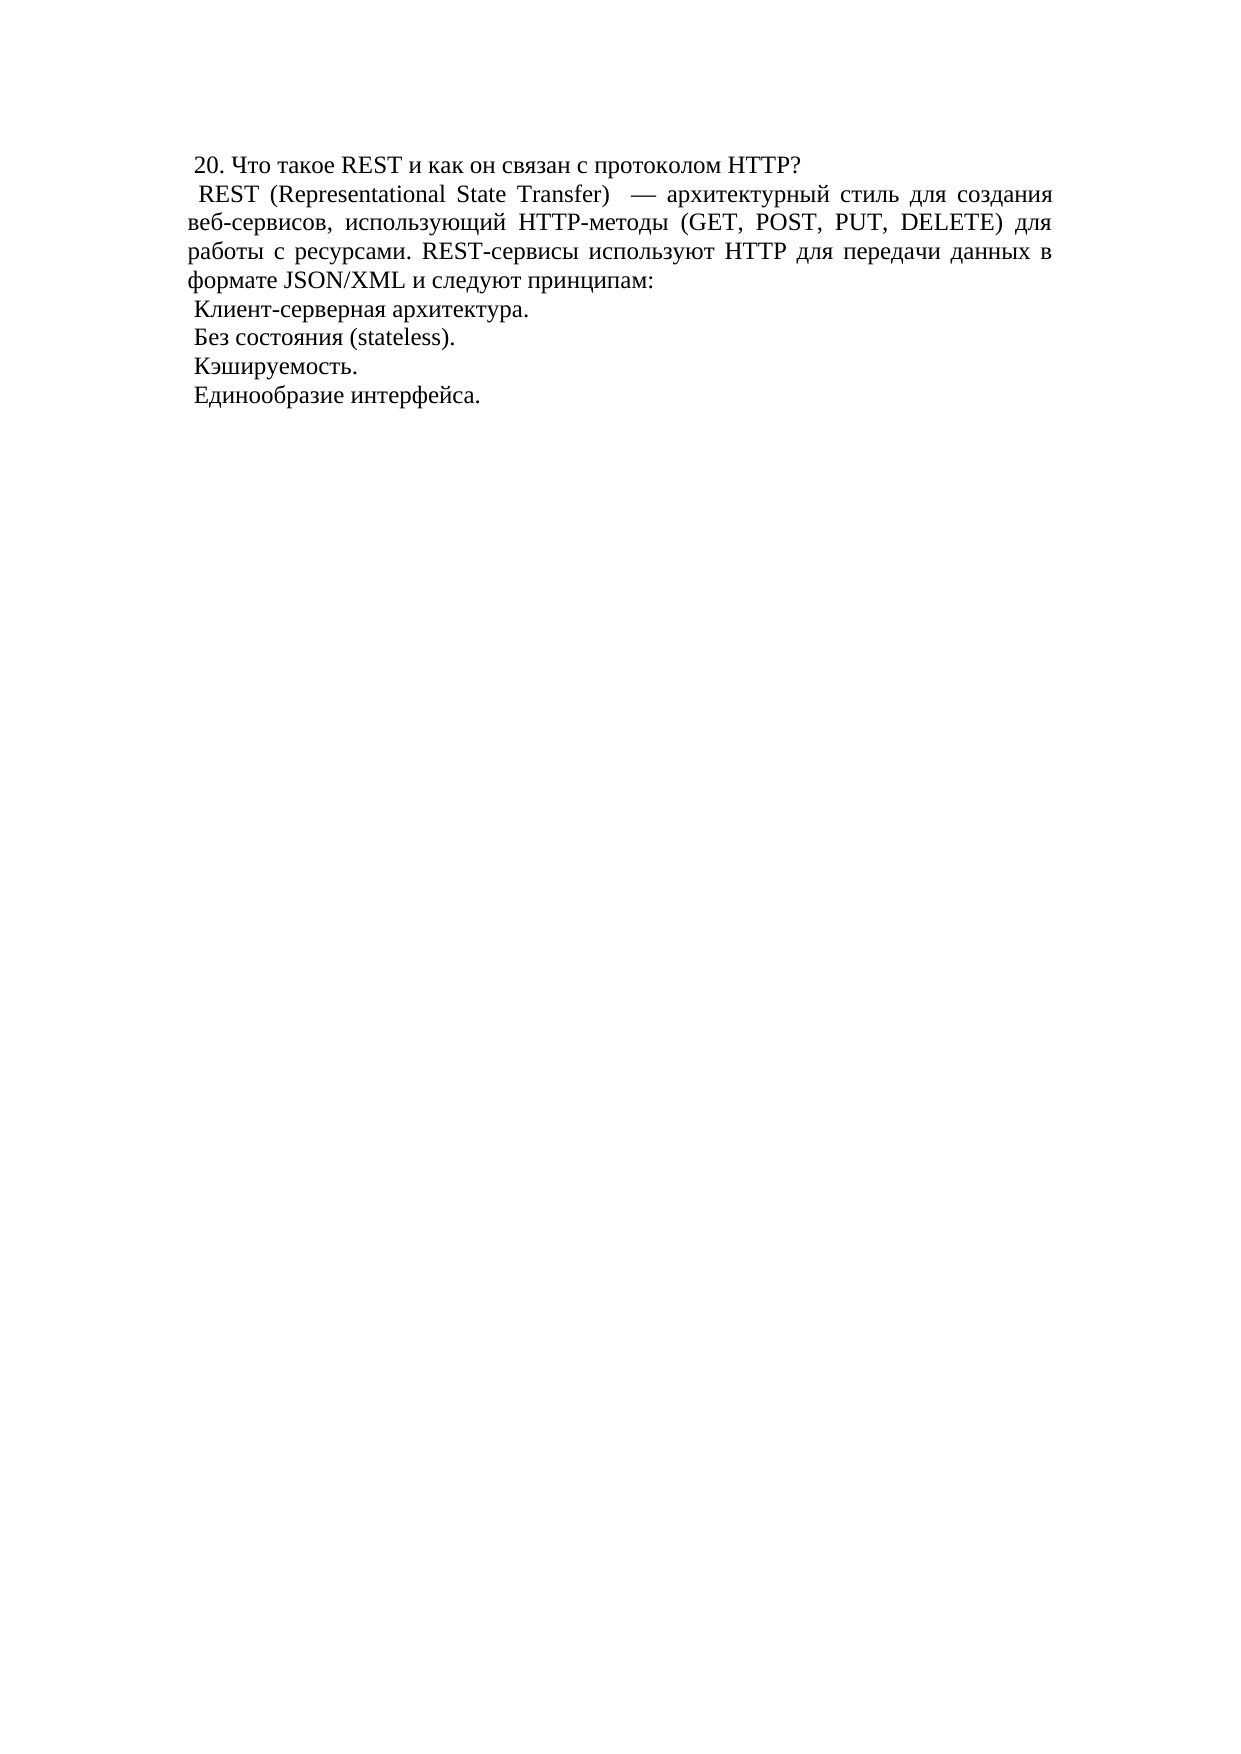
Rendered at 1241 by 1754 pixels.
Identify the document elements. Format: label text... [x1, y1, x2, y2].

text REST (Representational State Transfer) — архитектурный стиль для создания веб-сервисов, использующий HTTP-методы (GET, POST, PUT, DELETE) для работы с ресурсами. REST-сервисы используют HTTP для передачи данных в формате JSON/XML и следуют принципам: [187, 179, 1053, 294]
text 20. Что такое REST и как он связан с протоколом HTTP? [187, 150, 1053, 179]
text Единообразие интерфейса. [187, 380, 1053, 409]
text Кэшируемость. [187, 351, 1053, 380]
text Без состояния (stateless). [187, 322, 1053, 351]
text Клиент-серверная архитектура. [187, 294, 1053, 322]
